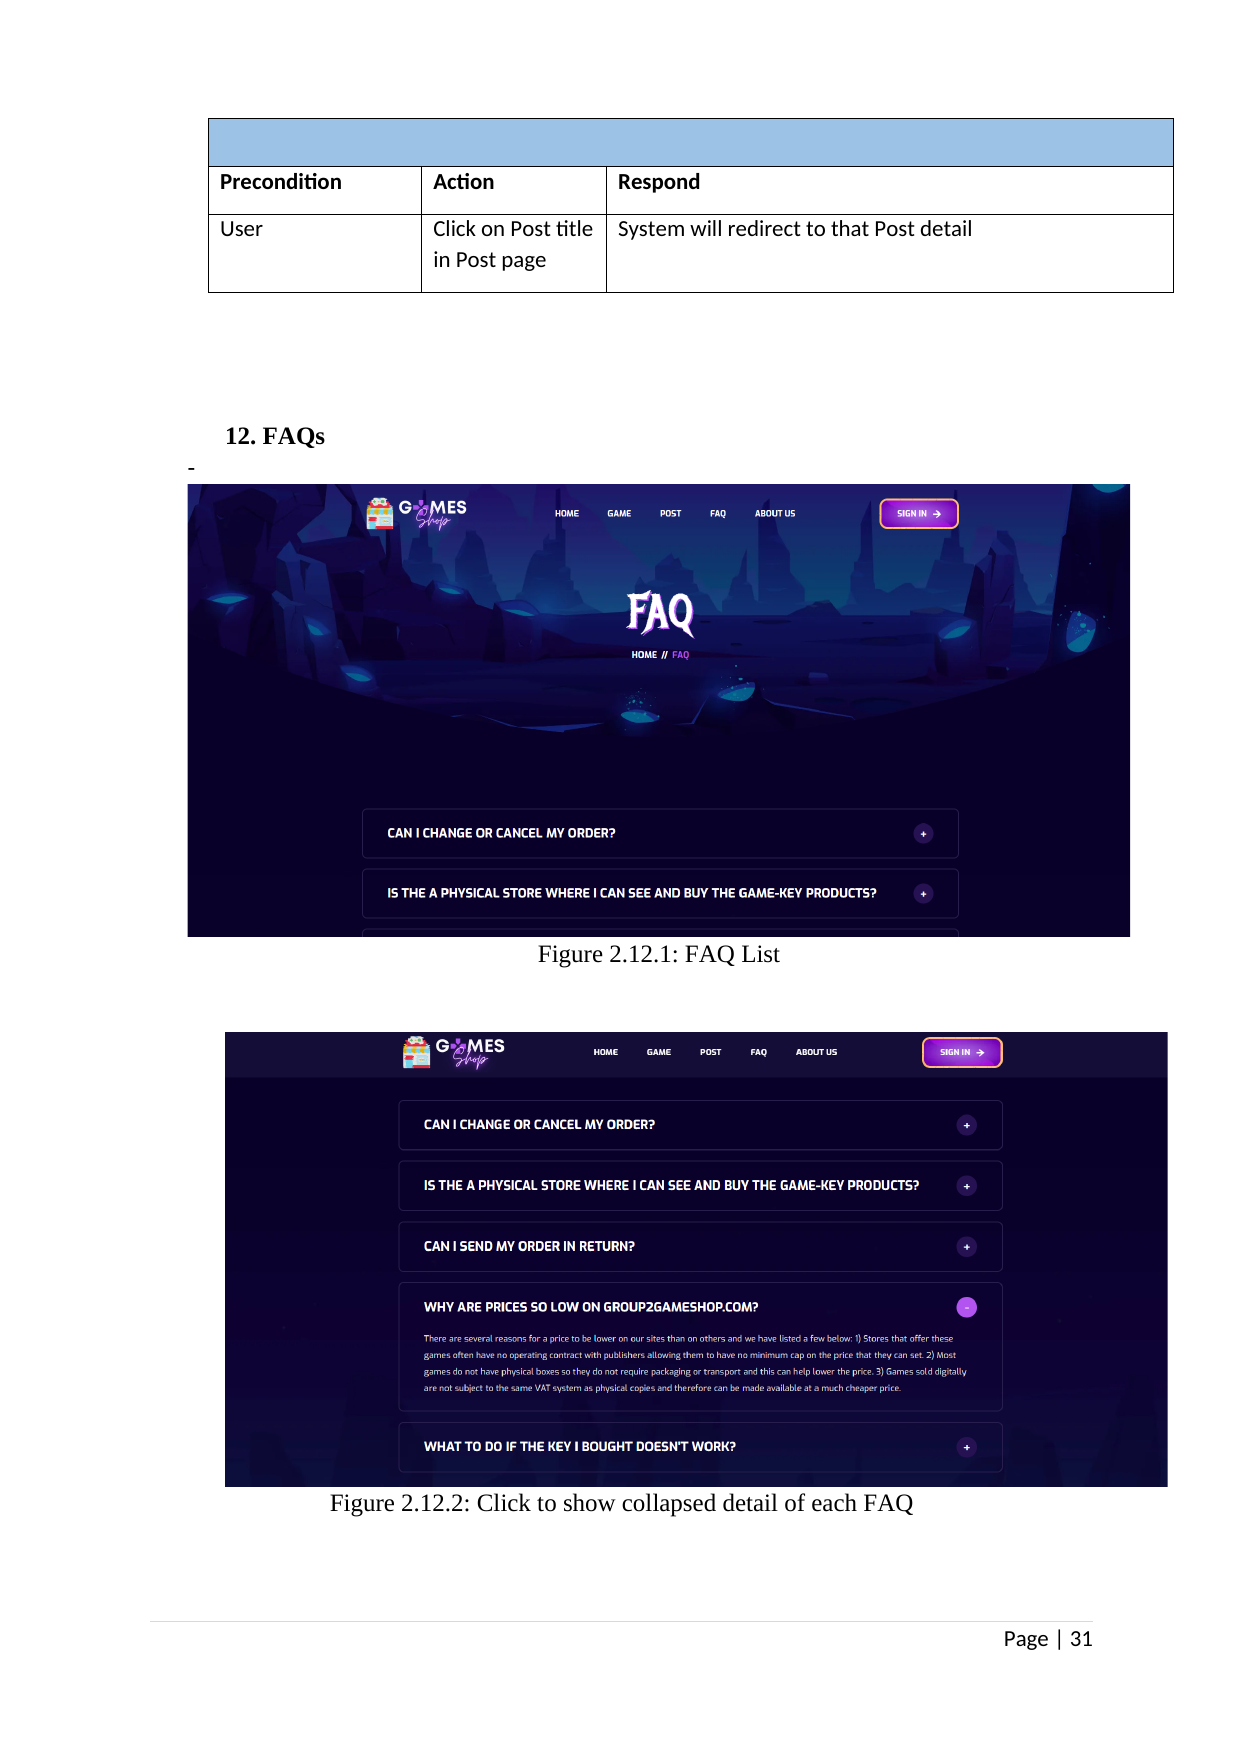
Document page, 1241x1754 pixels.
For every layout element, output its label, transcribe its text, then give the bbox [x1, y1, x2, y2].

picture [225, 1032, 1168, 1487]
subtitle 12. FAQs [187, 421, 1093, 450]
table_cell Respond [607, 167, 1173, 213]
table_cell System will redirect to that Post detail [607, 215, 1173, 292]
text Figure 2.12.2: Click to show collapsed detail of each FAQ [150, 1488, 1093, 1517]
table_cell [209, 119, 1173, 166]
text Figure 2.12.1: FAQ List [150, 939, 1093, 968]
picture [187, 484, 1130, 937]
table_cell Action [422, 167, 606, 213]
table_cell User [209, 215, 421, 292]
table_cell Click on Post title in Post page [422, 215, 606, 292]
table_cell Precondition [209, 167, 421, 213]
